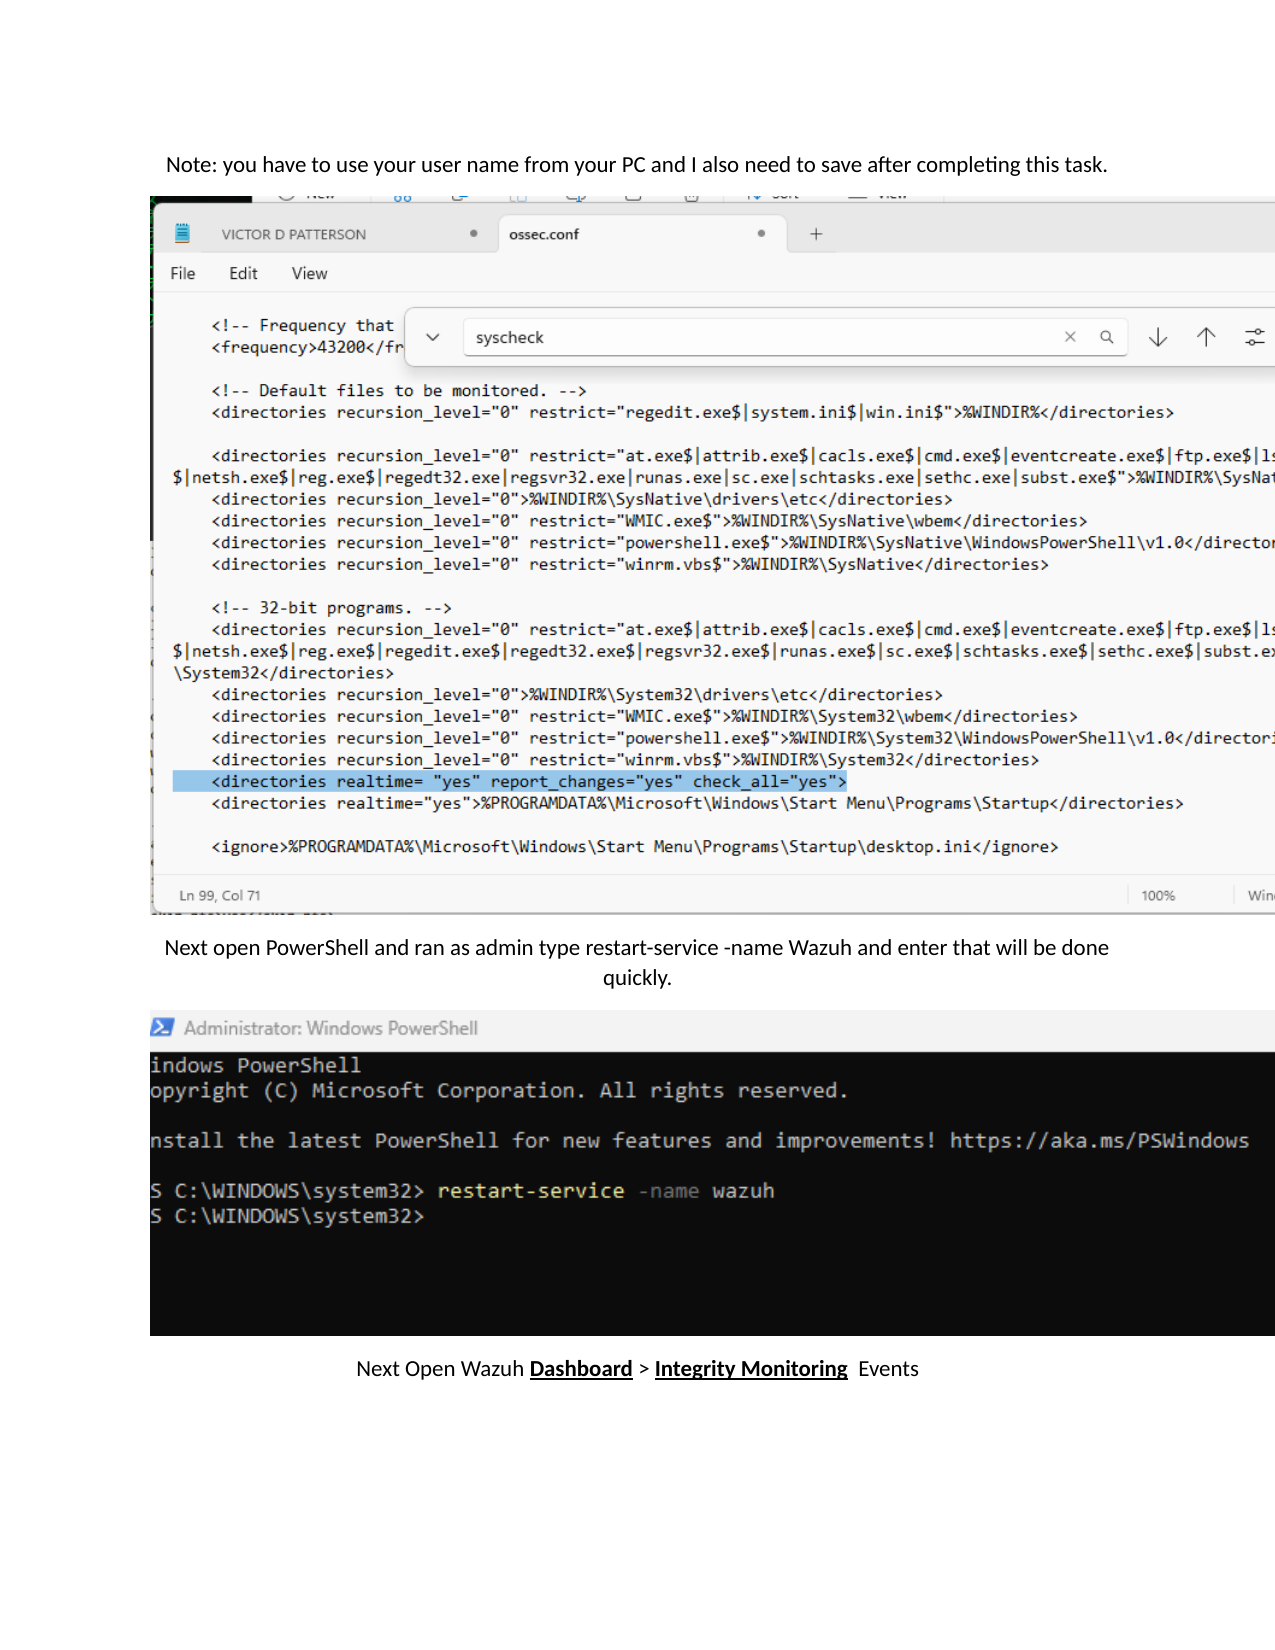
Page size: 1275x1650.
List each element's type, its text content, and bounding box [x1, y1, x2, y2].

picture [150, 196, 1275, 915]
text Note: you have to use your user name from your PC and I also need to save after completing this task. [150, 150, 1125, 178]
text Next open PowerShell and ran as admin type restart-service -name Wazuh and enter that will be done quickly. [150, 933, 1125, 991]
text Next Open Wazuh Dashboard > Integrity Monitoring Events [150, 1354, 1125, 1382]
picture [150, 1010, 1275, 1336]
